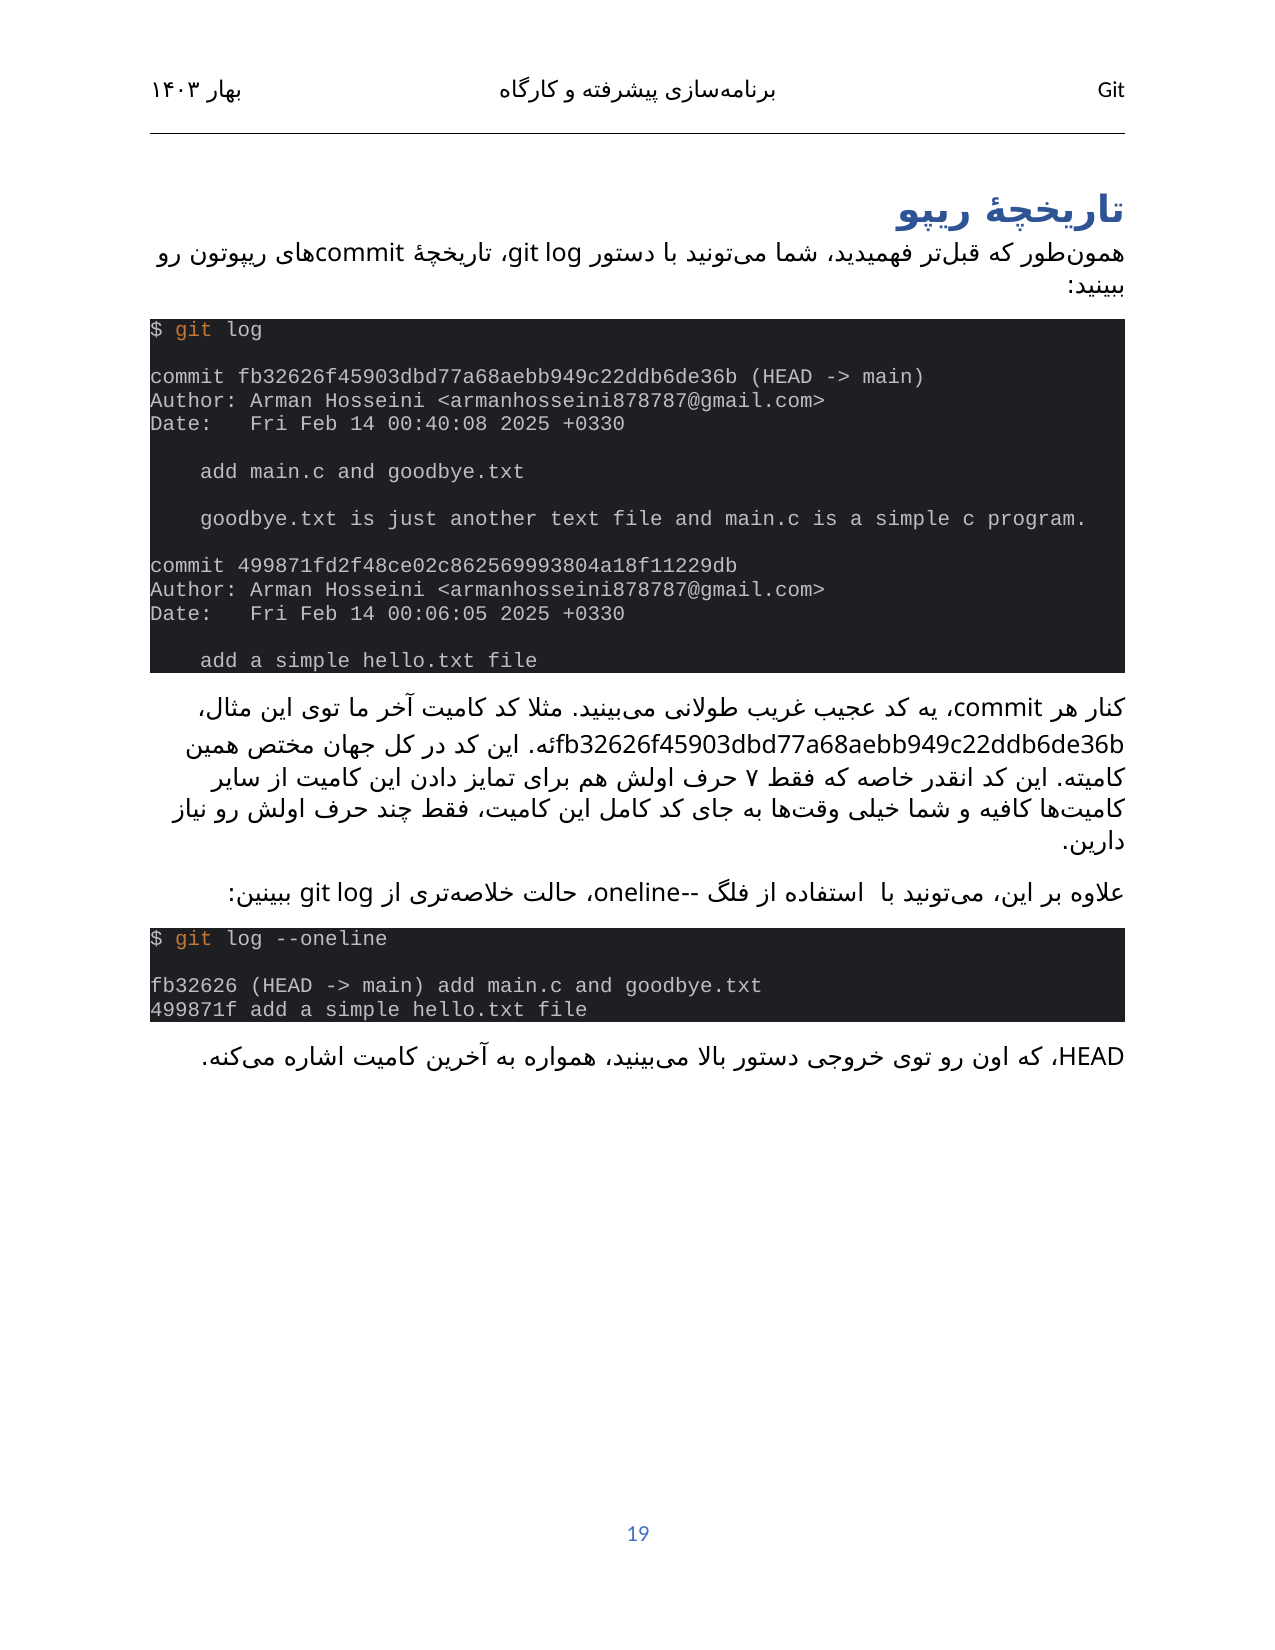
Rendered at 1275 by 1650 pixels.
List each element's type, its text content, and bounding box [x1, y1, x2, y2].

text $ git log --oneline [150, 928, 1125, 951]
text تاریخچهٔ ریپو [150, 187, 1125, 231]
text علاوه بر این، می‌تونید با استفاده از فلگ --oneline، حالت خلاصه‌تری از git log ببینین: [150, 874, 1125, 908]
text $ git log [150, 319, 1125, 342]
text commit fb32626f45903dbd77a68aebb949c22ddb6de36b (HEAD -> main) Author: Arman Hosseini <armanhosseini878787@gmail.com> Date: Fri Feb 14 00:40:08 2025 +0330 add main.c and goodbye.txt goodbye.txt is just another text file and main.c is a simple c program. commit 499871fd2f48ce02c862569993804a18f11229db Author: Arman Hosseini <armanhosseini878787@gmail.com> Date: Fri Feb 14 00:06:05 2025 +0330 add a simple hello.txt file [150, 366, 1125, 673]
text کنار هر commit، یه کد عجیب غریب طولانی می‌بینید. مثلا کد کامیت آخر ما توی این مثال، fb32626f45903dbd77a68aebb949c22ddb6de36bئه. این کد در کل جهان مختص همین کامیته. این کد انقدر خاصه که فقط ۷ حرف اولش هم برای تمایز دادن این کامیت از سایر کامیت‌ها کافیه و شما خیلی وقت‌ها به جای کد کامل این کامیت، فقط چند حرف اولش رو نیاز دارین. [150, 690, 1125, 855]
text HEAD، که اون رو توی خروجی دستور بالا می‌بینید، همواره به آخرین کامیت اشاره می‌کنه. [150, 1039, 1125, 1073]
text fb32626 (HEAD -> main) add main.c and goodbye.txt 499871f add a simple hello.txt file [150, 975, 1125, 1022]
text همون‌طور که قبل‌تر فهمیدید، شما می‌تونید با دستور git log، تاریخچهٔ commitهای ریپوتون رو ببینید: [150, 234, 1125, 300]
